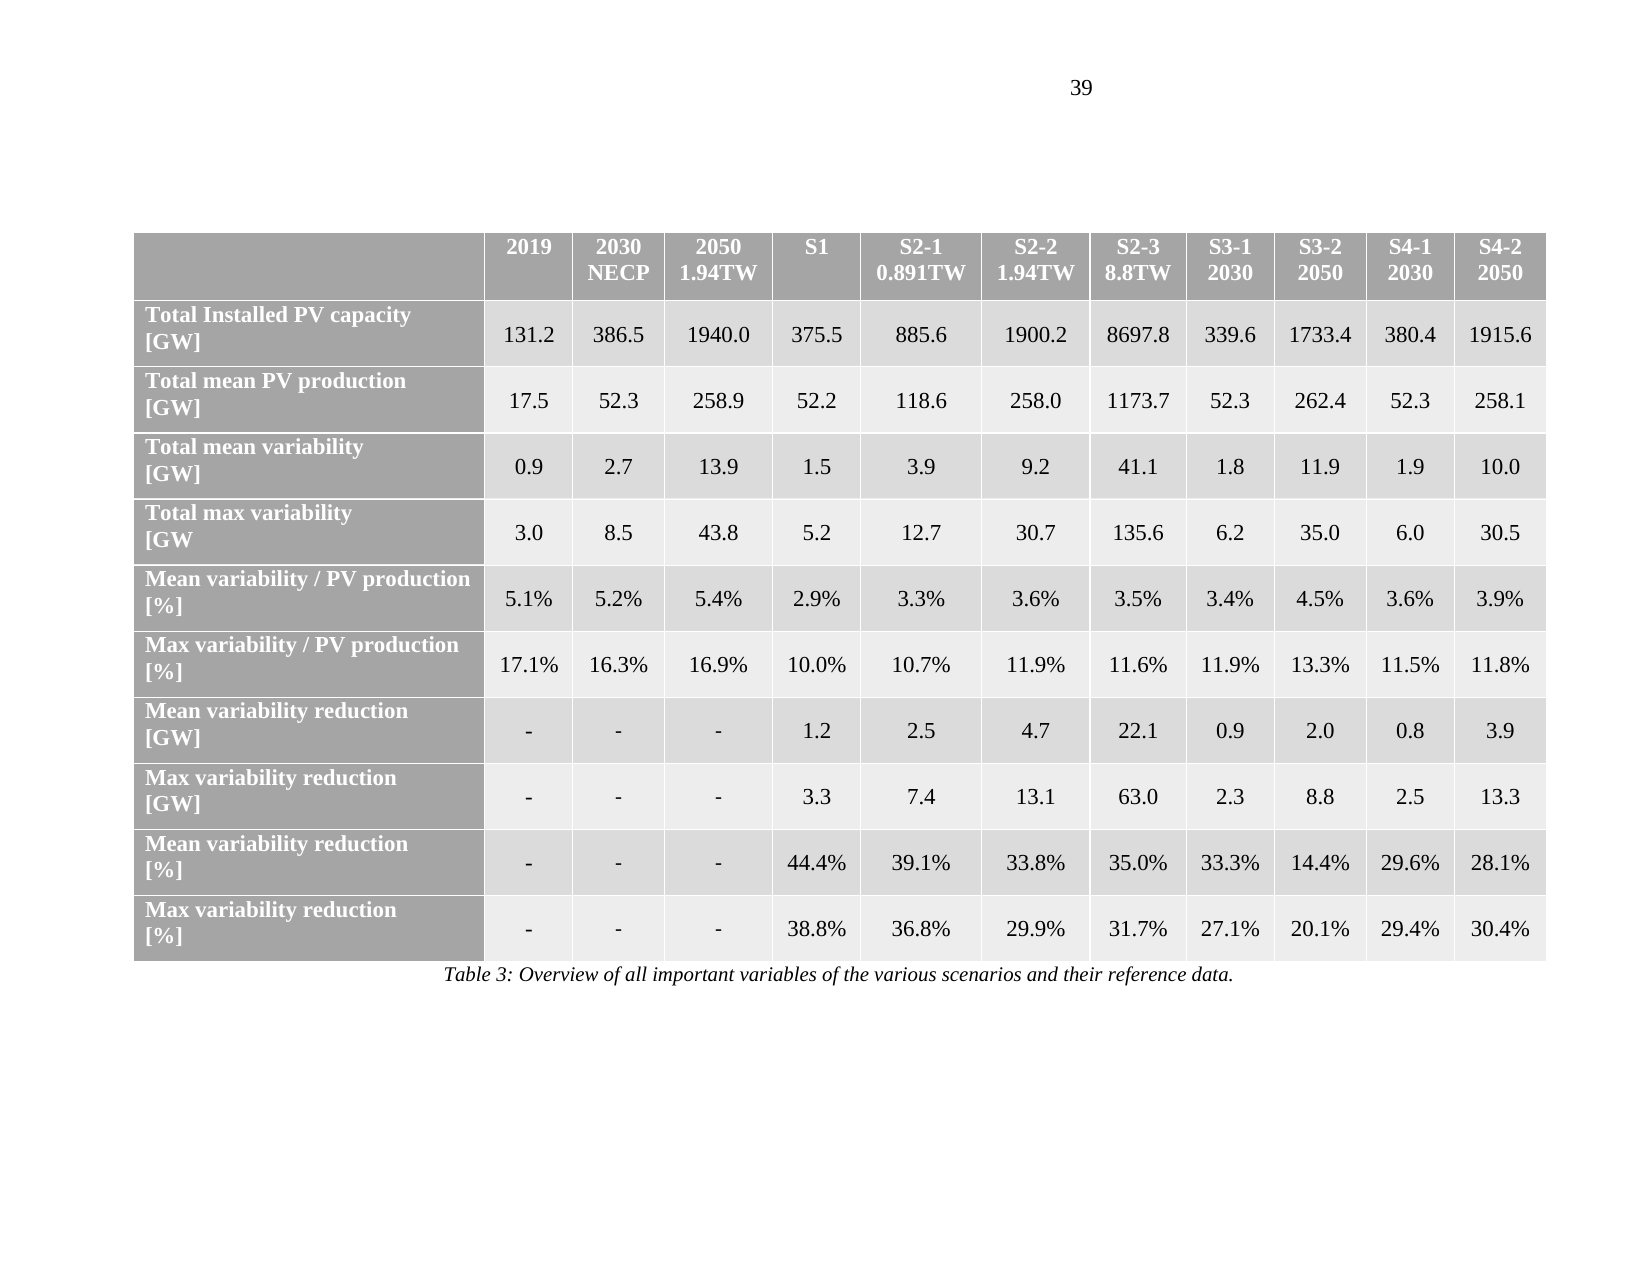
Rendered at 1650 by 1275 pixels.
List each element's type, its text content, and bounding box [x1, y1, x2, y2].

table_cell 11.9% [1187, 632, 1274, 697]
table_cell Total Installed PV capacity [GW] [134, 301, 484, 366]
table_header S2-2 1.94TW [982, 233, 1089, 300]
table_cell - [485, 896, 572, 961]
table_cell Mean variability reduction [GW] [134, 698, 484, 763]
table_cell Max variability / PV production [%] [134, 632, 484, 697]
table_cell 258.9 [665, 367, 772, 432]
table_cell Mean variability reduction [%] [134, 830, 484, 895]
table_cell 0.9 [485, 434, 572, 498]
table_cell 4.5% [1275, 566, 1366, 631]
table_header 2030 NECP [573, 233, 664, 300]
table_cell 2.0 [1275, 698, 1366, 763]
table_cell 11.5% [1367, 632, 1454, 697]
table_cell - [573, 830, 664, 895]
table_cell 5.2% [573, 566, 664, 631]
table_cell 1900.2 [982, 301, 1089, 366]
table_cell 1733.4 [1275, 301, 1366, 366]
table_cell 28.1% [1455, 830, 1546, 895]
table_cell 6.0 [1367, 500, 1454, 564]
table_cell 52.3 [573, 367, 664, 432]
table_cell - [665, 830, 772, 895]
table_cell 30.4% [1455, 896, 1546, 961]
table_cell 8.8 [1275, 764, 1366, 829]
table_cell Mean variability / PV production [%] [134, 566, 484, 631]
table_cell 7.4 [861, 764, 981, 829]
table_cell 1.9 [1367, 434, 1454, 498]
table_cell 0.8 [1367, 698, 1454, 763]
table_cell 135.6 [1091, 500, 1186, 564]
table_cell 3.3% [861, 566, 981, 631]
table_cell 31.7% [1091, 896, 1186, 961]
table_cell 3.6% [1367, 566, 1454, 631]
table_cell 63.0 [1091, 764, 1186, 829]
table_cell 16.9% [665, 632, 772, 697]
table_cell 258.0 [982, 367, 1089, 432]
table_cell 3.9% [1455, 566, 1546, 631]
table_cell 3.0 [485, 500, 572, 564]
table_cell 13.3 [1455, 764, 1546, 829]
table_cell 10.0% [773, 632, 860, 697]
table_cell 35.0 [1275, 500, 1366, 564]
table_header S3-1 2030 [1187, 233, 1274, 300]
table_cell 10.0 [1455, 434, 1546, 498]
table_cell 22.1 [1091, 698, 1186, 763]
table_cell 2.5 [1367, 764, 1454, 829]
table_cell 8697.8 [1091, 301, 1186, 366]
table_cell 39.1% [861, 830, 981, 895]
table_cell 11.9% [982, 632, 1089, 697]
table_header S4-2 2050 [1455, 233, 1546, 300]
table_cell 30.7 [982, 500, 1089, 564]
table_header 2050 1.94TW [665, 233, 772, 300]
table_cell 13.9 [665, 434, 772, 498]
table_cell 4.7 [982, 698, 1089, 763]
table_cell 20.1% [1275, 896, 1366, 961]
table_cell Total mean variability [GW] [134, 434, 484, 498]
table_cell - [485, 698, 572, 763]
table_cell 2.9% [773, 566, 860, 631]
table_cell 3.9 [861, 434, 981, 498]
table_header [134, 233, 484, 300]
table_cell 14.4% [1275, 830, 1366, 895]
table_cell 1.2 [773, 698, 860, 763]
table_cell 33.8% [982, 830, 1089, 895]
table_cell 258.1 [1455, 367, 1546, 432]
table_cell 52.3 [1187, 367, 1274, 432]
table_cell 11.8% [1455, 632, 1546, 697]
table_cell - [573, 896, 664, 961]
table_cell 2.5 [861, 698, 981, 763]
table_cell 1940.0 [665, 301, 772, 366]
table_cell 36.8% [861, 896, 981, 961]
table_cell 11.6% [1091, 632, 1186, 697]
table_cell - [573, 698, 664, 763]
table_cell Max variability reduction [GW] [134, 764, 484, 829]
table_cell 12.7 [861, 500, 981, 564]
table_cell Max variability reduction [%] [134, 896, 484, 961]
table_cell 3.9 [1455, 698, 1546, 763]
table_cell 52.3 [1367, 367, 1454, 432]
table_cell 380.4 [1367, 301, 1454, 366]
table_cell 35.0% [1091, 830, 1186, 895]
table_cell 1173.7 [1091, 367, 1186, 432]
table_cell 44.4% [773, 830, 860, 895]
table_cell 5.1% [485, 566, 572, 631]
table_cell 29.4% [1367, 896, 1454, 961]
table_cell 41.1 [1091, 434, 1186, 498]
table_cell 375.5 [773, 301, 860, 366]
table_cell 43.8 [665, 500, 772, 564]
table_cell 3.6% [982, 566, 1089, 631]
table_cell - [665, 698, 772, 763]
table_cell 6.2 [1187, 500, 1274, 564]
table_header S4-1 2030 [1367, 233, 1454, 300]
table_header S3-2 2050 [1275, 233, 1366, 300]
table_cell 9.2 [982, 434, 1089, 498]
table_cell 3.4% [1187, 566, 1274, 631]
table_cell 33.3% [1187, 830, 1274, 895]
table_header S2-1 0.891TW [861, 233, 981, 300]
table_cell 17.5 [485, 367, 572, 432]
table_cell - [665, 764, 772, 829]
table_cell 52.2 [773, 367, 860, 432]
table_cell Total max variability [GW [134, 500, 484, 564]
table_header S1 [773, 233, 860, 300]
table_cell 131.2 [485, 301, 572, 366]
table_cell 3.5% [1091, 566, 1186, 631]
table_cell 11.9 [1275, 434, 1366, 498]
table_cell 16.3% [573, 632, 664, 697]
table_cell 5.2 [773, 500, 860, 564]
table_cell - [573, 764, 664, 829]
table_cell 0.9 [1187, 698, 1274, 763]
table_cell 118.6 [861, 367, 981, 432]
table_cell 29.6% [1367, 830, 1454, 895]
text Table 3: Overview of all important variables of the various scenarios and their reference data. [148, 962, 1532, 986]
table_cell - [665, 896, 772, 961]
table_cell 386.5 [573, 301, 664, 366]
table_cell 1.5 [773, 434, 860, 498]
table_cell 13.3% [1275, 632, 1366, 697]
table_cell 38.8% [773, 896, 860, 961]
table_cell 17.1% [485, 632, 572, 697]
table_cell 27.1% [1187, 896, 1274, 961]
table_cell 5.4% [665, 566, 772, 631]
table_header S2-3 8.8TW [1091, 233, 1186, 300]
table_cell 1915.6 [1455, 301, 1546, 366]
table_cell 885.6 [861, 301, 981, 366]
table_cell 29.9% [982, 896, 1089, 961]
table_cell 339.6 [1187, 301, 1274, 366]
table_cell - [485, 764, 572, 829]
table_cell 13.1 [982, 764, 1089, 829]
table_cell Total mean PV production [GW] [134, 367, 484, 432]
table_cell 262.4 [1275, 367, 1366, 432]
table_cell 30.5 [1455, 500, 1546, 564]
table_cell 3.3 [773, 764, 860, 829]
table_cell 8.5 [573, 500, 664, 564]
table_cell 1.8 [1187, 434, 1274, 498]
table_cell 2.7 [573, 434, 664, 498]
table_cell - [485, 830, 572, 895]
table_header 2019 [485, 233, 572, 300]
table_cell 2.3 [1187, 764, 1274, 829]
table_cell 10.7% [861, 632, 981, 697]
